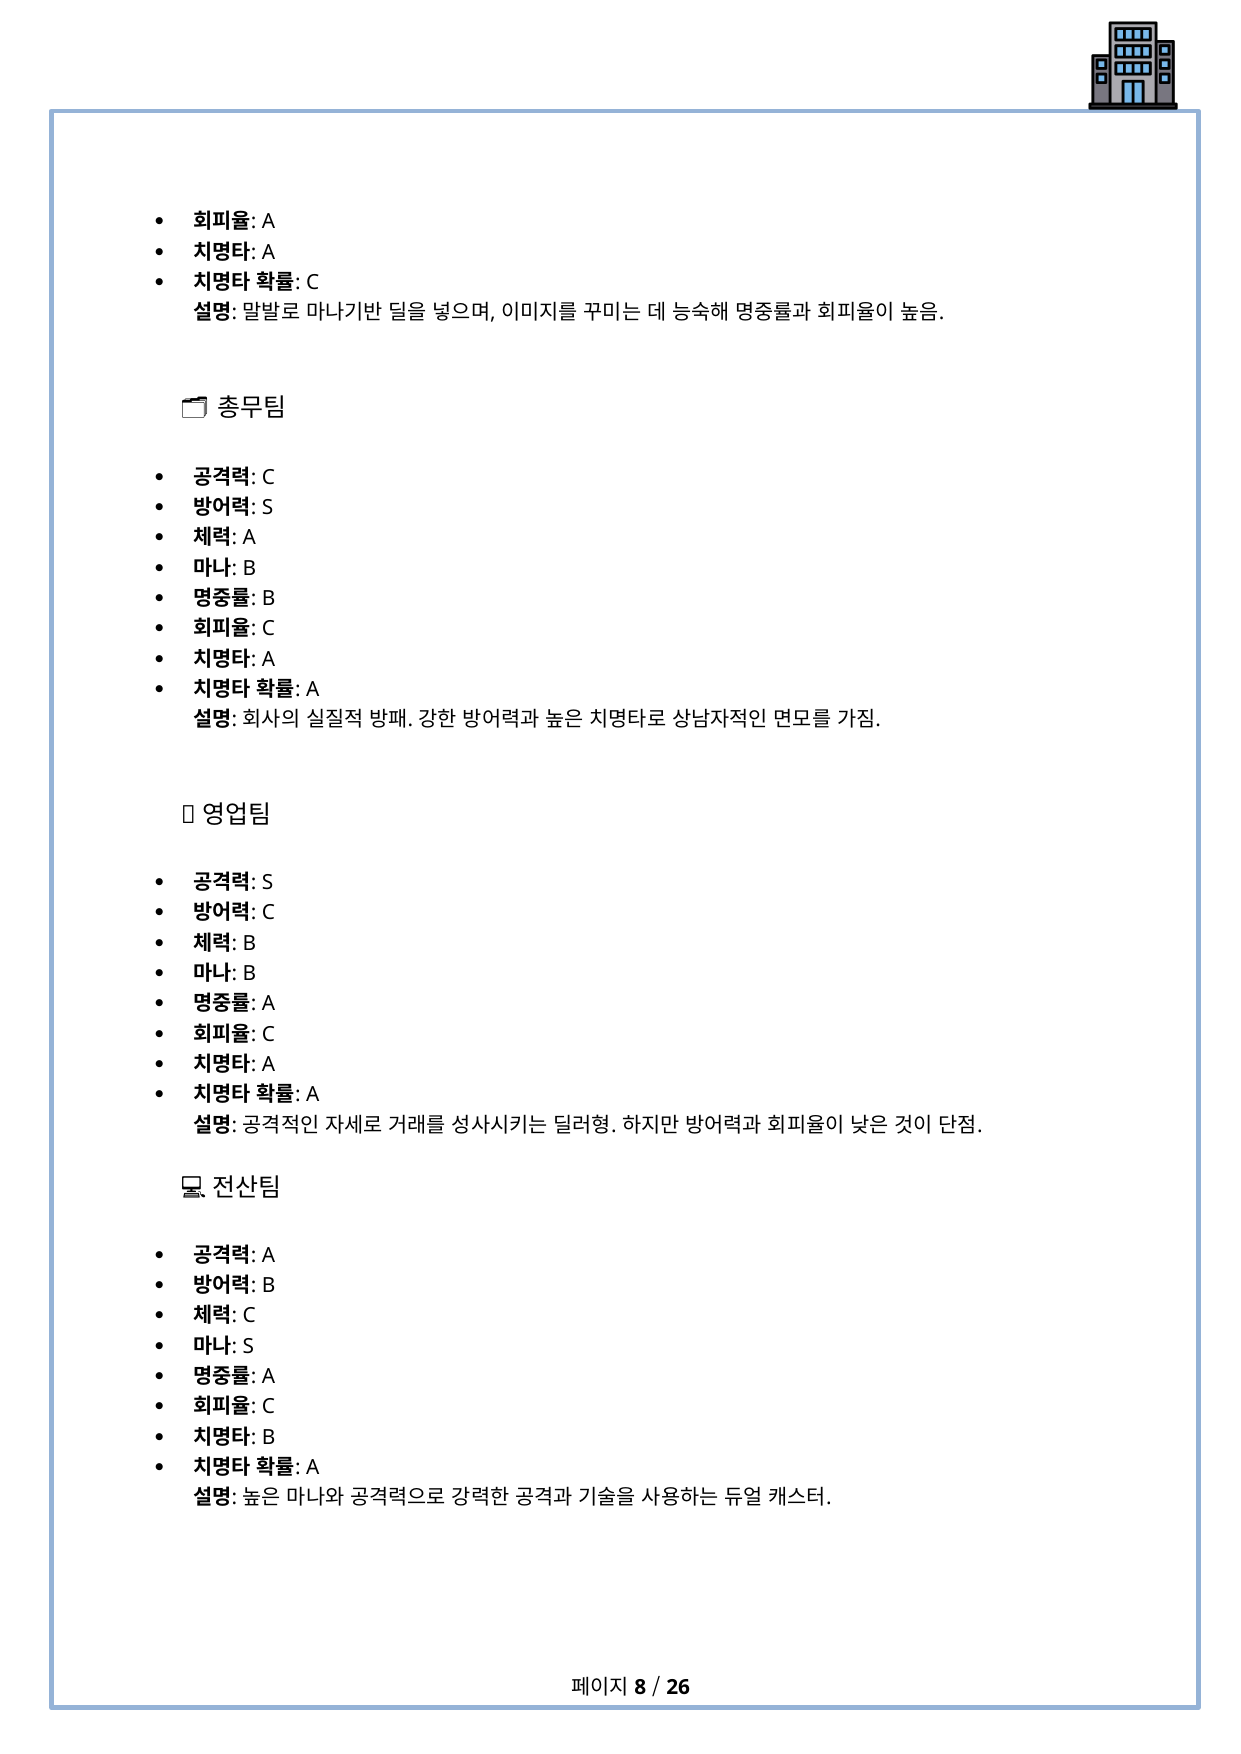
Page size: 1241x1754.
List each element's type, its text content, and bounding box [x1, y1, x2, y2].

list 공격력: A [156, 1238, 1122, 1268]
list 명중률: B [156, 581, 1122, 611]
list 공격력: S [156, 865, 1122, 896]
list 치명타: A [156, 642, 1122, 672]
list 치명타 확률: A 설명: 회사의 실질적 방패. 강한 방어력과 높은 치명타로 상남자적인 면모를 가짐. [156, 672, 1122, 733]
list 방어력: C [156, 896, 1122, 926]
list 체력: C [156, 1299, 1122, 1329]
list 명중률: A [156, 987, 1122, 1017]
subtitle 💼 영업팀 [181, 794, 1122, 831]
list 치명타: B [156, 1420, 1122, 1450]
list 치명타 확률: A 설명: 공격적인 자세로 거래를 성사시키는 딜러형. 하지만 방어력과 회피율이 낮은 것이 단점. [156, 1077, 1122, 1138]
list 치명타 확률: A 설명: 높은 마나와 공격력으로 강력한 공격과 기술을 사용하는 듀얼 캐스터. [156, 1450, 1122, 1511]
list 회피율: A [156, 205, 1122, 235]
list 마나: B [156, 551, 1122, 581]
subtitle 💻 전산팀 [181, 1167, 1122, 1203]
subtitle 🗂️ 총무팀 [181, 388, 1122, 424]
list 명중률: A [156, 1359, 1122, 1390]
list 체력: A [156, 521, 1122, 551]
list 마나: B [156, 956, 1122, 987]
list 치명타: A [156, 235, 1122, 265]
list 회피율: C [156, 611, 1122, 642]
list 방어력: S [156, 490, 1122, 521]
list 회피율: C [156, 1017, 1122, 1047]
list 회피율: C [156, 1390, 1122, 1420]
picture [1087, 20, 1179, 111]
list 치명타: A [156, 1047, 1122, 1077]
list 치명타 확률: C 설명: 말발로 마나기반 딜을 넣으며, 이미지를 꾸미는 데 능숙해 명중률과 회피율이 높음. [156, 265, 1122, 326]
list 방어력: B [156, 1268, 1122, 1299]
list 공격력: C [156, 460, 1122, 490]
list 체력: B [156, 926, 1122, 956]
list 마나: S [156, 1329, 1122, 1359]
